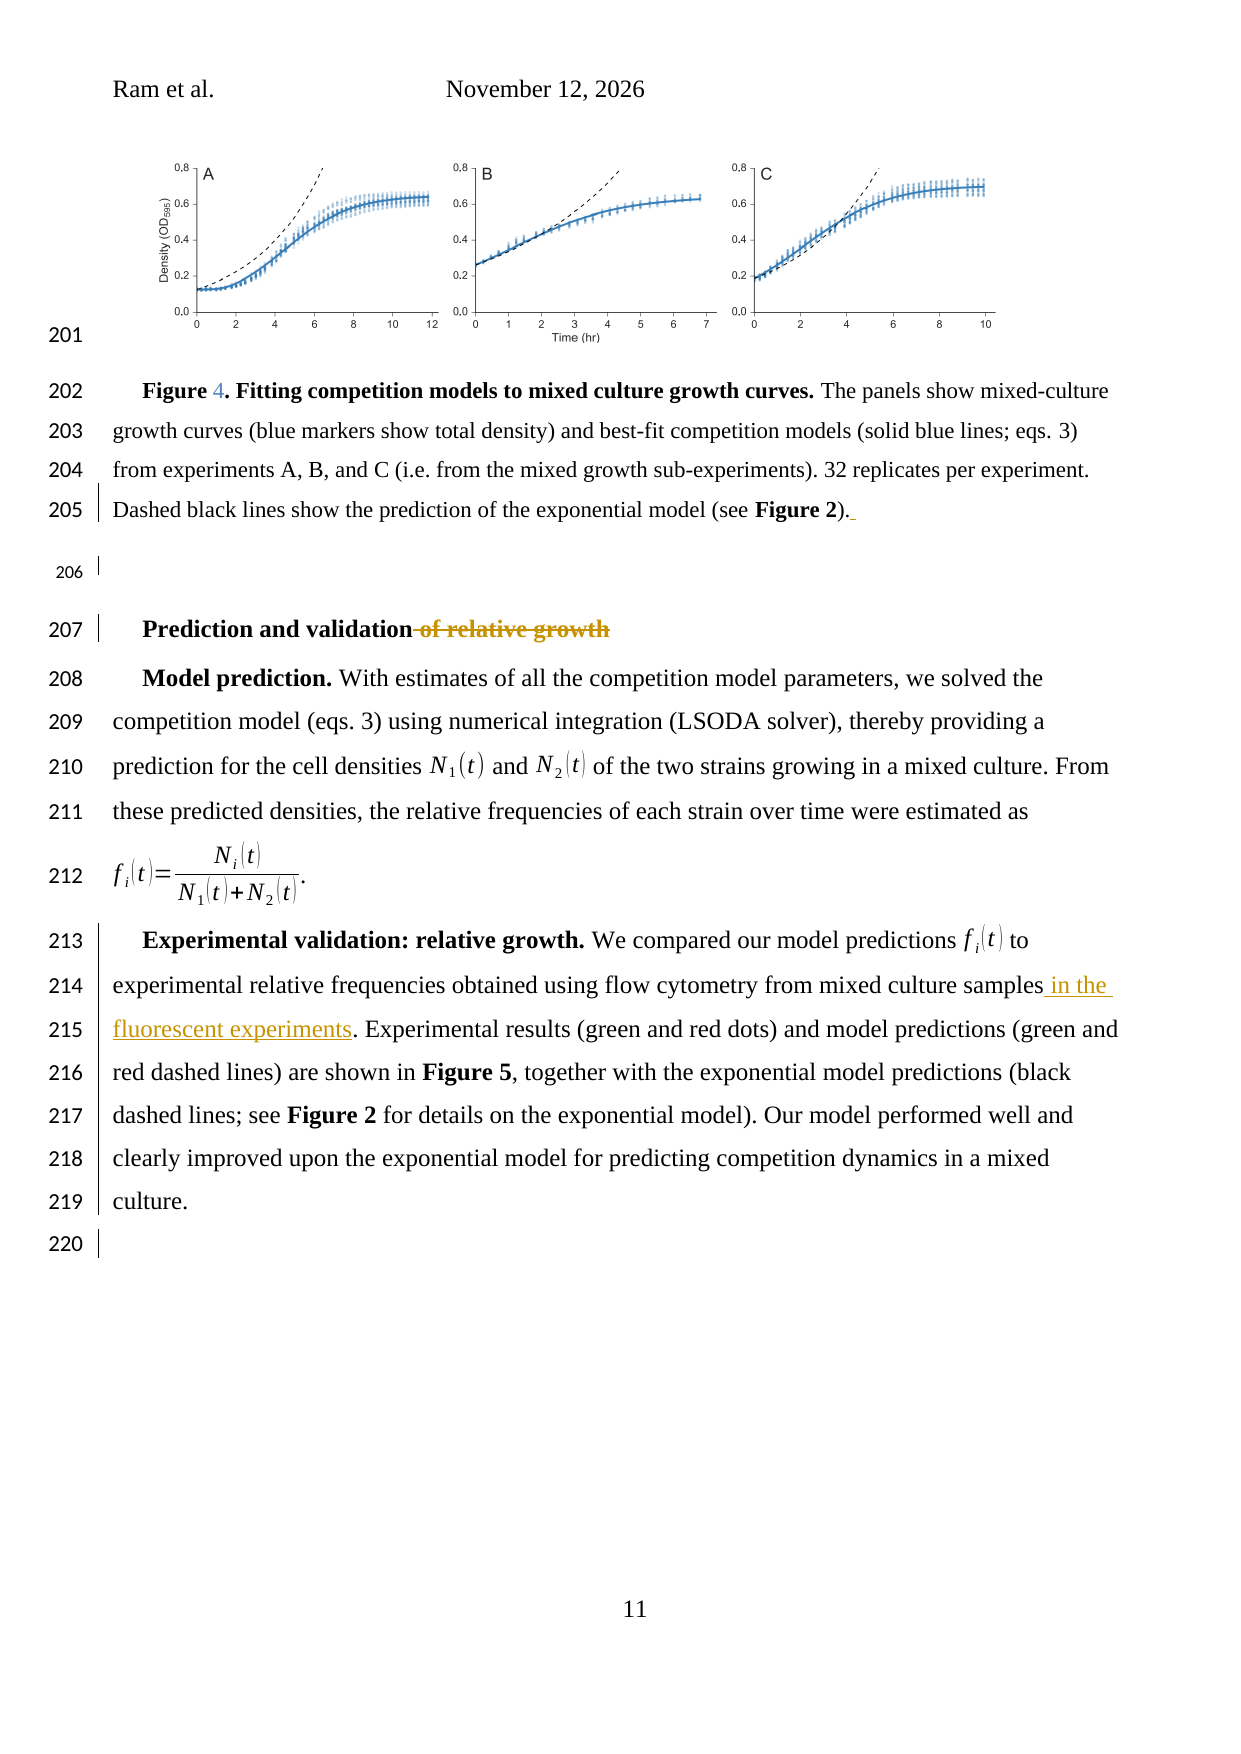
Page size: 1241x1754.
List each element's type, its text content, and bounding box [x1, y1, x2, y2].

subtitle Prediction and validation [112, 614, 1128, 642]
text Experimental validation: relative growth. We compared our model predictions to experimental relative frequencies obtained using flow cytometry from mixed culture samples. Experimental results (green and red dots) and model predictions (green and red dashed lines) are shown in Figure 5, together with the exponential model predictions (black dashed lines; see Figure 2 for details on the exponential model). Our model performed well and clearly improved upon the exponential model for predicting competition dynamics in a mixed culture. [112, 923, 1128, 1215]
text Model prediction. With estimates of all the competition model parameters, we solved the competition model (eqs. 3) using numerical integration (LSODA solver), thereby providing a prediction for the cell densities and of the two strains growing in a mixed culture. From these predicted densities, the relative frequencies of each strain over time were estimated as . [112, 663, 1128, 909]
text Figure 4. Fitting competition models to mixed culture growth curves. The panels show mixed-culture growth curves (blue markers show total density) and best-fit competition models (solid blue lines; eqs. 3) from experiments A, B, and C (i.e. from the mixed growth sub-experiments). 32 replicates per experiment. Dashed black lines show the prediction of the exponential model (see Figure 2). [112, 378, 1128, 522]
